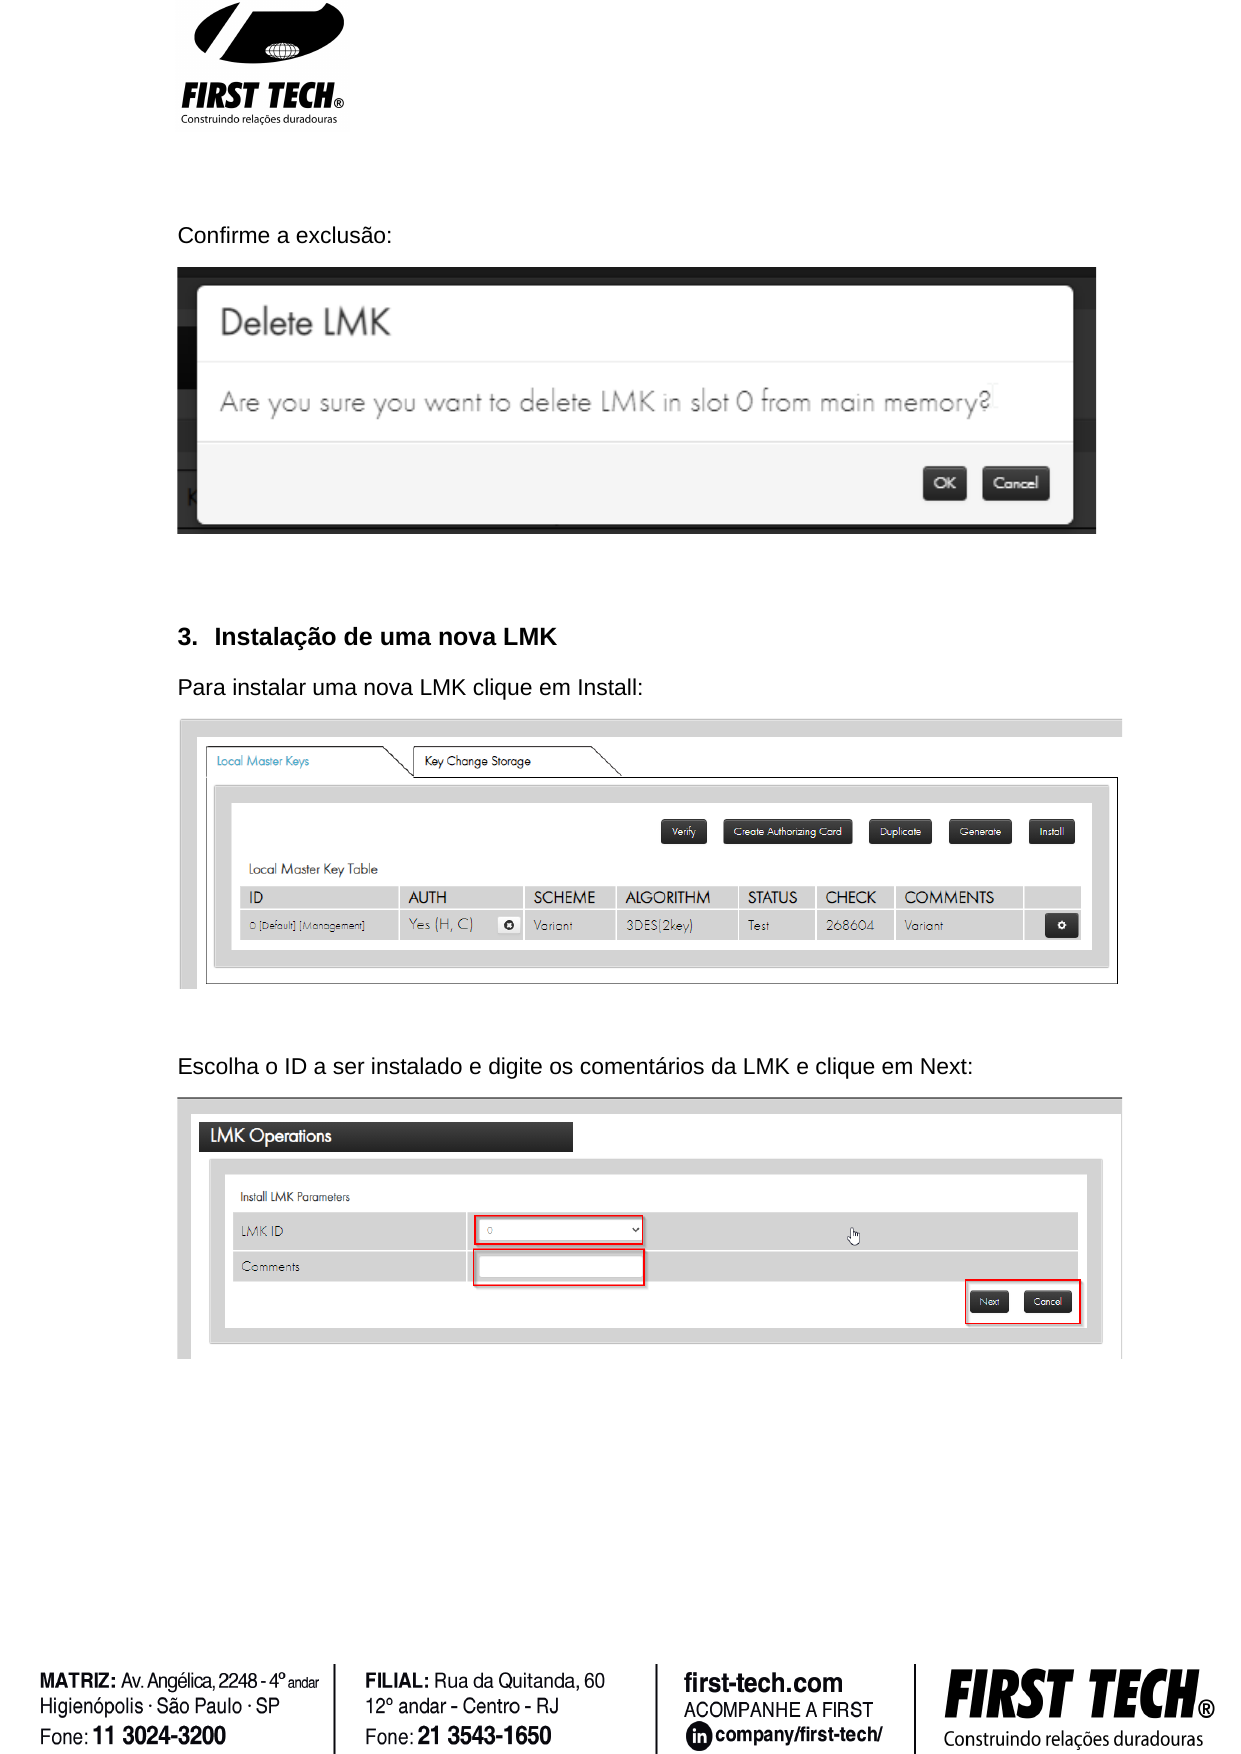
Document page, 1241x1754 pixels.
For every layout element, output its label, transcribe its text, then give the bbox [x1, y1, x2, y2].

picture [177, 1097, 1123, 1359]
picture [177, 718, 1123, 989]
picture [0, 1603, 1241, 1754]
picture [175, 0, 351, 132]
text Escolha o ID a ser instalado e digite os comentários da LMK e clique em Next: [177, 1053, 1122, 1079]
text Confirme a exclusão: [177, 222, 1122, 249]
subtitle Instalação de uma nova LMK [177, 622, 1122, 651]
text Para instalar uma nova LMK clique em Install: [177, 674, 1122, 700]
picture [177, 267, 1097, 534]
